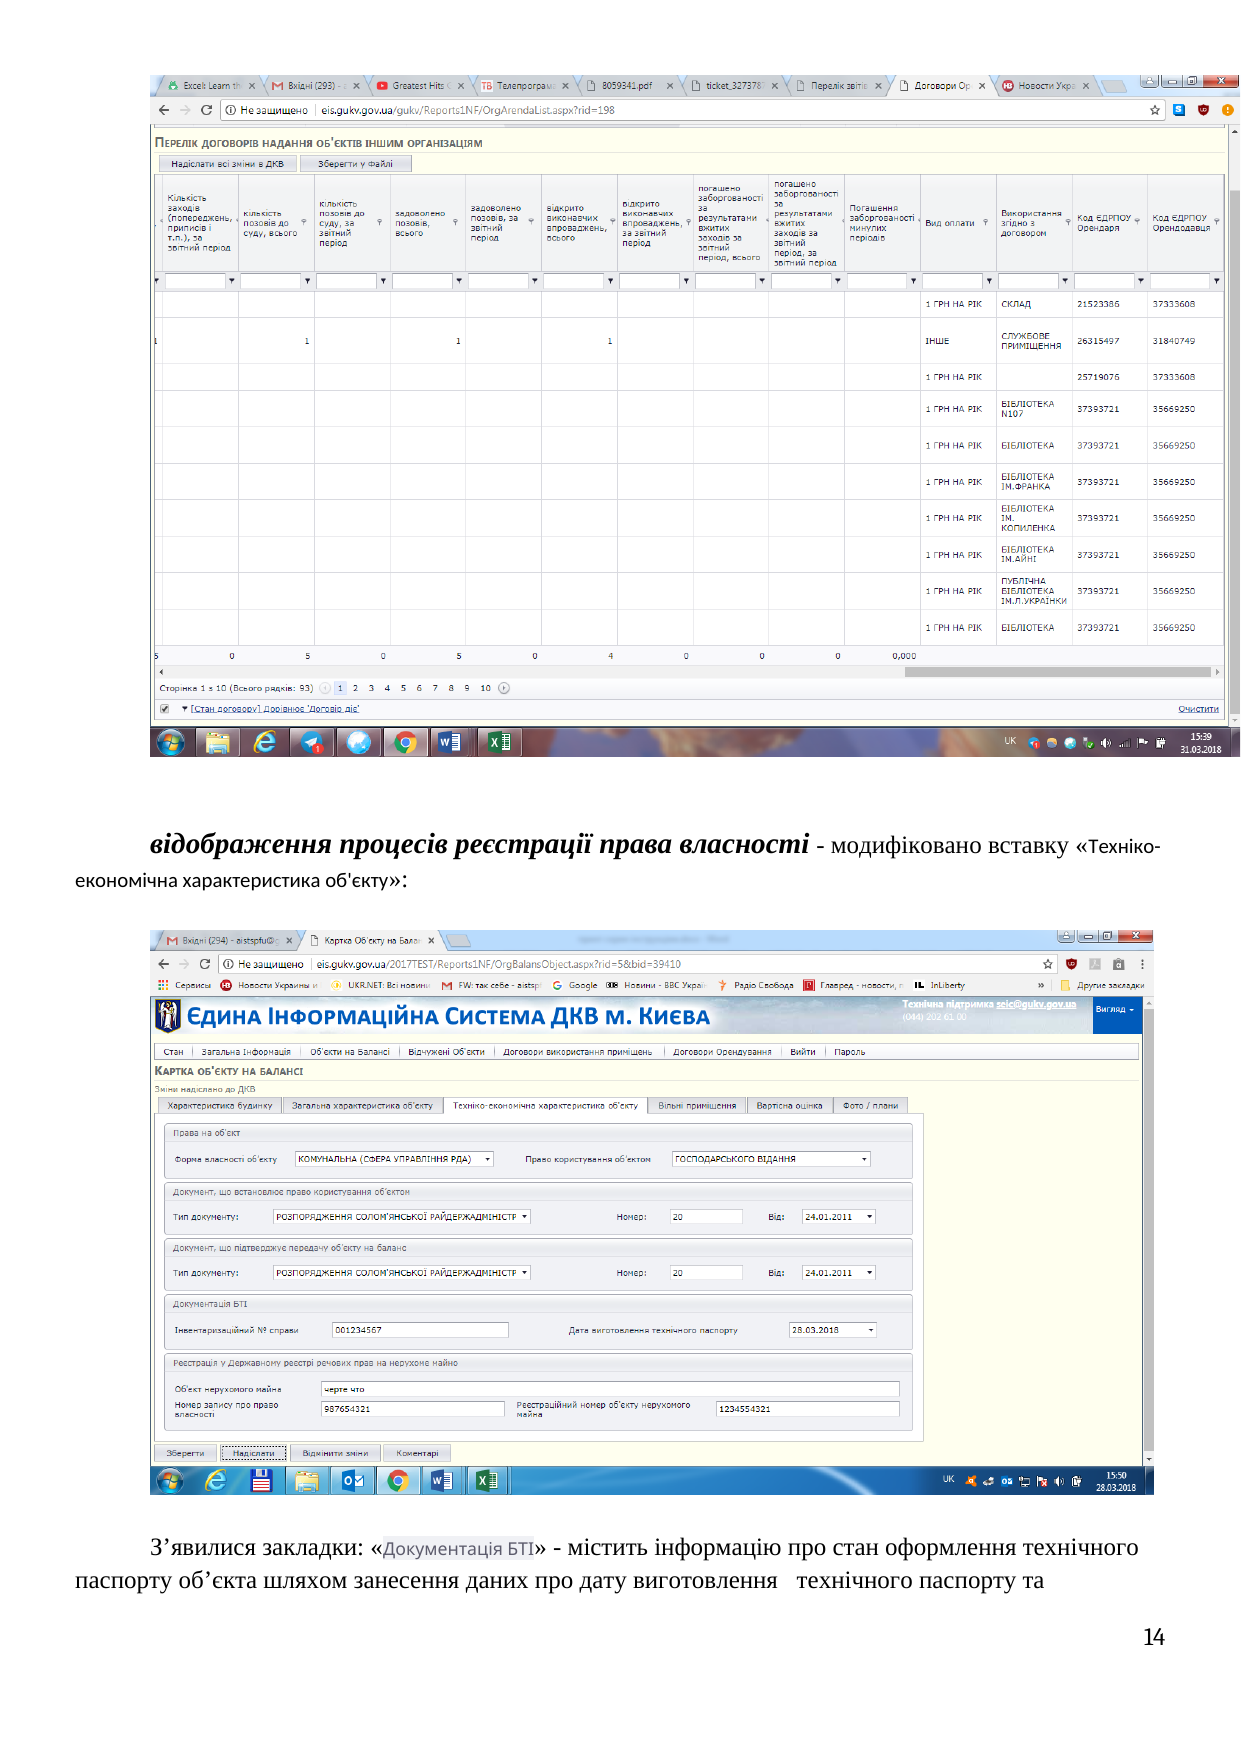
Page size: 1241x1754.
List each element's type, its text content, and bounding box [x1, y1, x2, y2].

list відображення процесів реєстрації права власності - модифіковано вставку «Техніко-економічна характеристика об'єкту»: [75, 826, 1165, 893]
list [75, 1532, 1165, 1593]
picture [150, 930, 1154, 1495]
picture [150, 75, 1241, 757]
